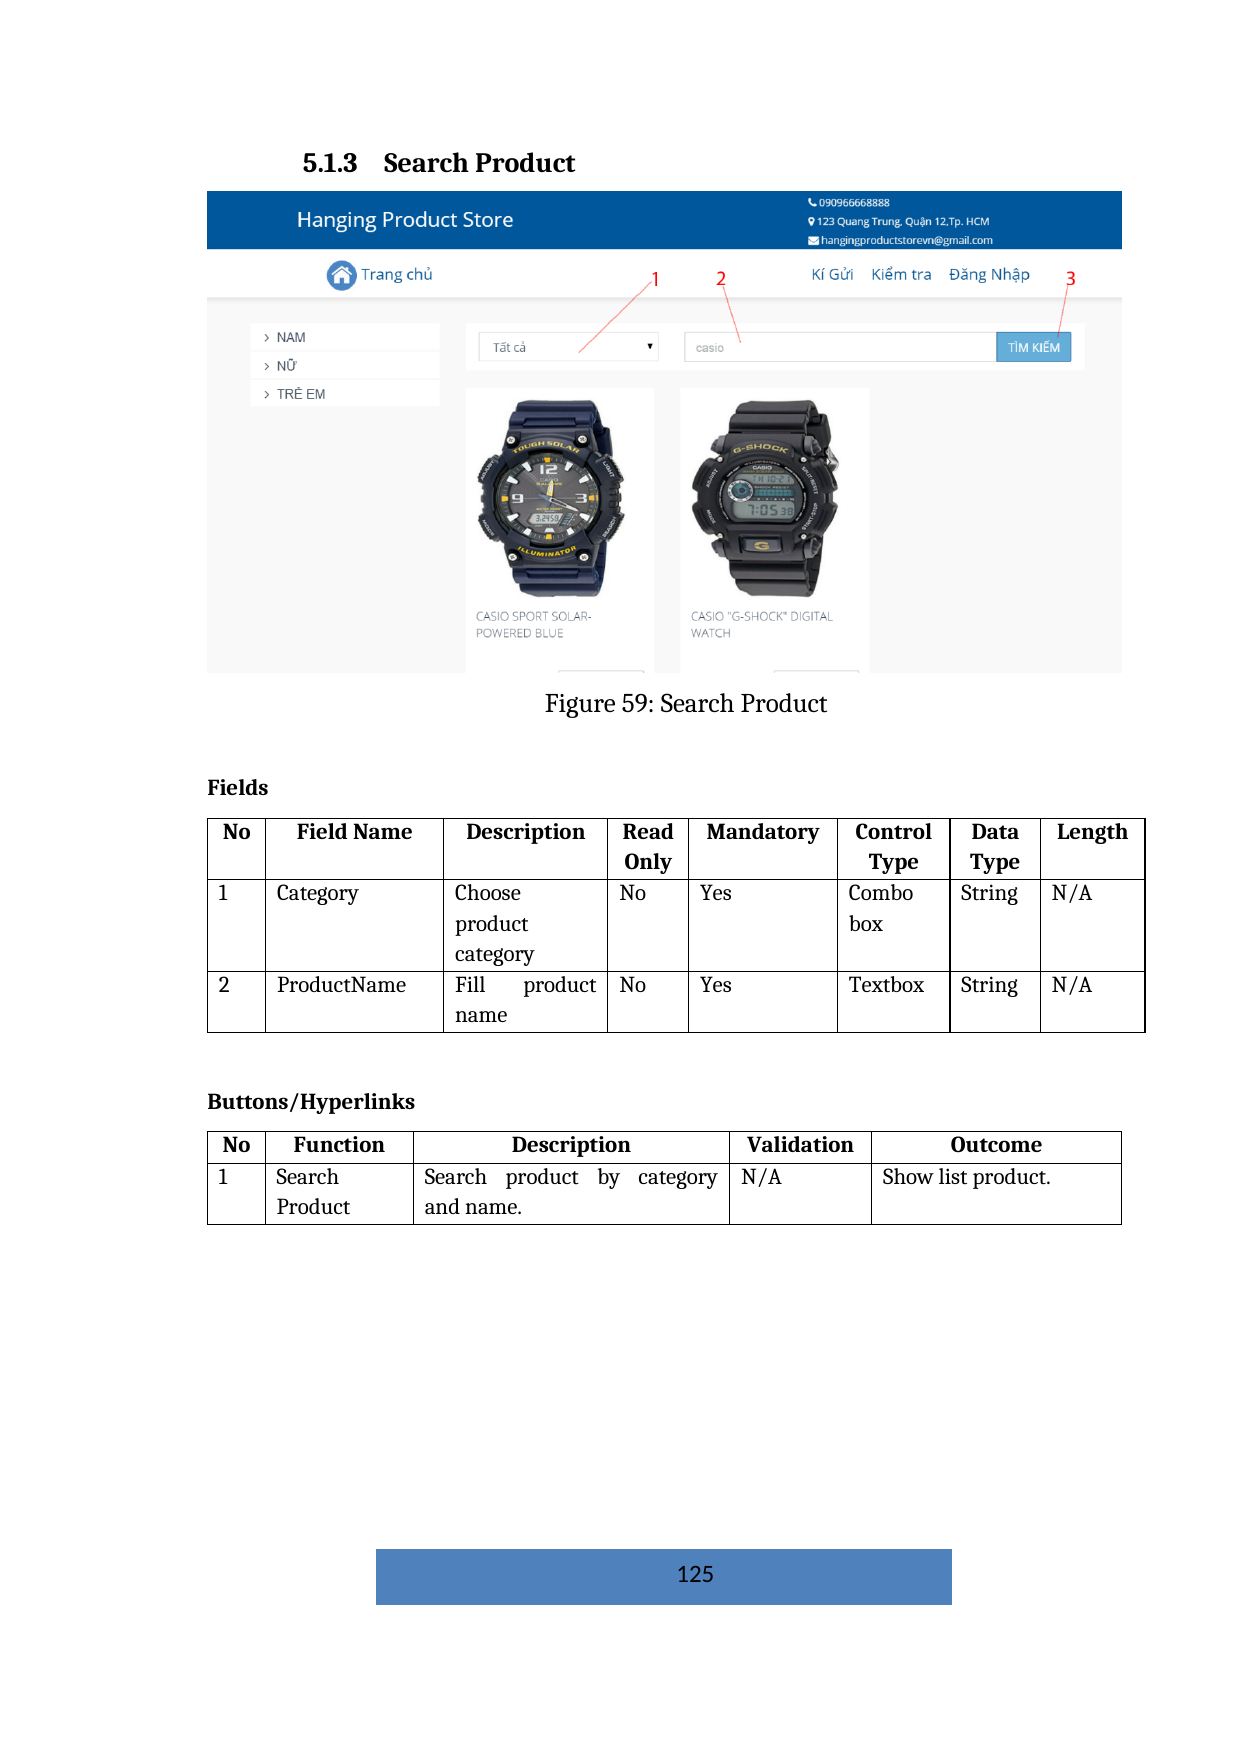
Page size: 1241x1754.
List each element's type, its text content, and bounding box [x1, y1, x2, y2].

table_cell Fill product name [444, 972, 607, 1032]
table_header No [208, 819, 265, 879]
table_cell Show list product. [872, 1164, 1121, 1224]
table_header Description [444, 819, 607, 879]
text Figure 59: Search Product [544, 688, 1122, 720]
subtitle Search Product [303, 147, 1122, 179]
text Fields [207, 775, 1122, 801]
table_cell No [608, 972, 688, 1032]
picture [207, 191, 1122, 673]
table_cell 1 [208, 1164, 265, 1224]
table_header Control Type [838, 819, 949, 879]
table_cell 2 [208, 972, 265, 1032]
table_cell Choose product category [444, 880, 607, 971]
table_cell ProductName [266, 972, 443, 1032]
table_header Data Type [951, 819, 1040, 879]
table_cell N/A [1041, 972, 1144, 1032]
table_cell N/A [730, 1164, 871, 1224]
table_cell Combo box [838, 880, 949, 971]
table_cell Yes [689, 972, 837, 1032]
table_cell Search Product [266, 1164, 413, 1224]
table_cell 1 [208, 880, 265, 971]
table_cell Textbox [838, 972, 949, 1032]
table_cell String [951, 972, 1040, 1032]
table_header Outcome [872, 1132, 1121, 1162]
table_header Description [414, 1132, 729, 1162]
table_header Length [1041, 819, 1144, 879]
table_cell Category [266, 880, 443, 971]
table_cell String [951, 880, 1040, 971]
text Buttons/Hyperlinks [207, 1088, 1122, 1115]
table_header Field Name [266, 819, 443, 879]
table_cell No [608, 880, 688, 971]
table_header Read Only [608, 819, 688, 879]
table_cell Search product by category and name. [414, 1164, 729, 1224]
table_header Function [266, 1132, 413, 1162]
table_cell Yes [689, 880, 837, 971]
table_cell N/A [1041, 880, 1144, 971]
table_header Validation [730, 1132, 871, 1162]
table_header Mandatory [689, 819, 837, 879]
table_header No [208, 1132, 265, 1162]
